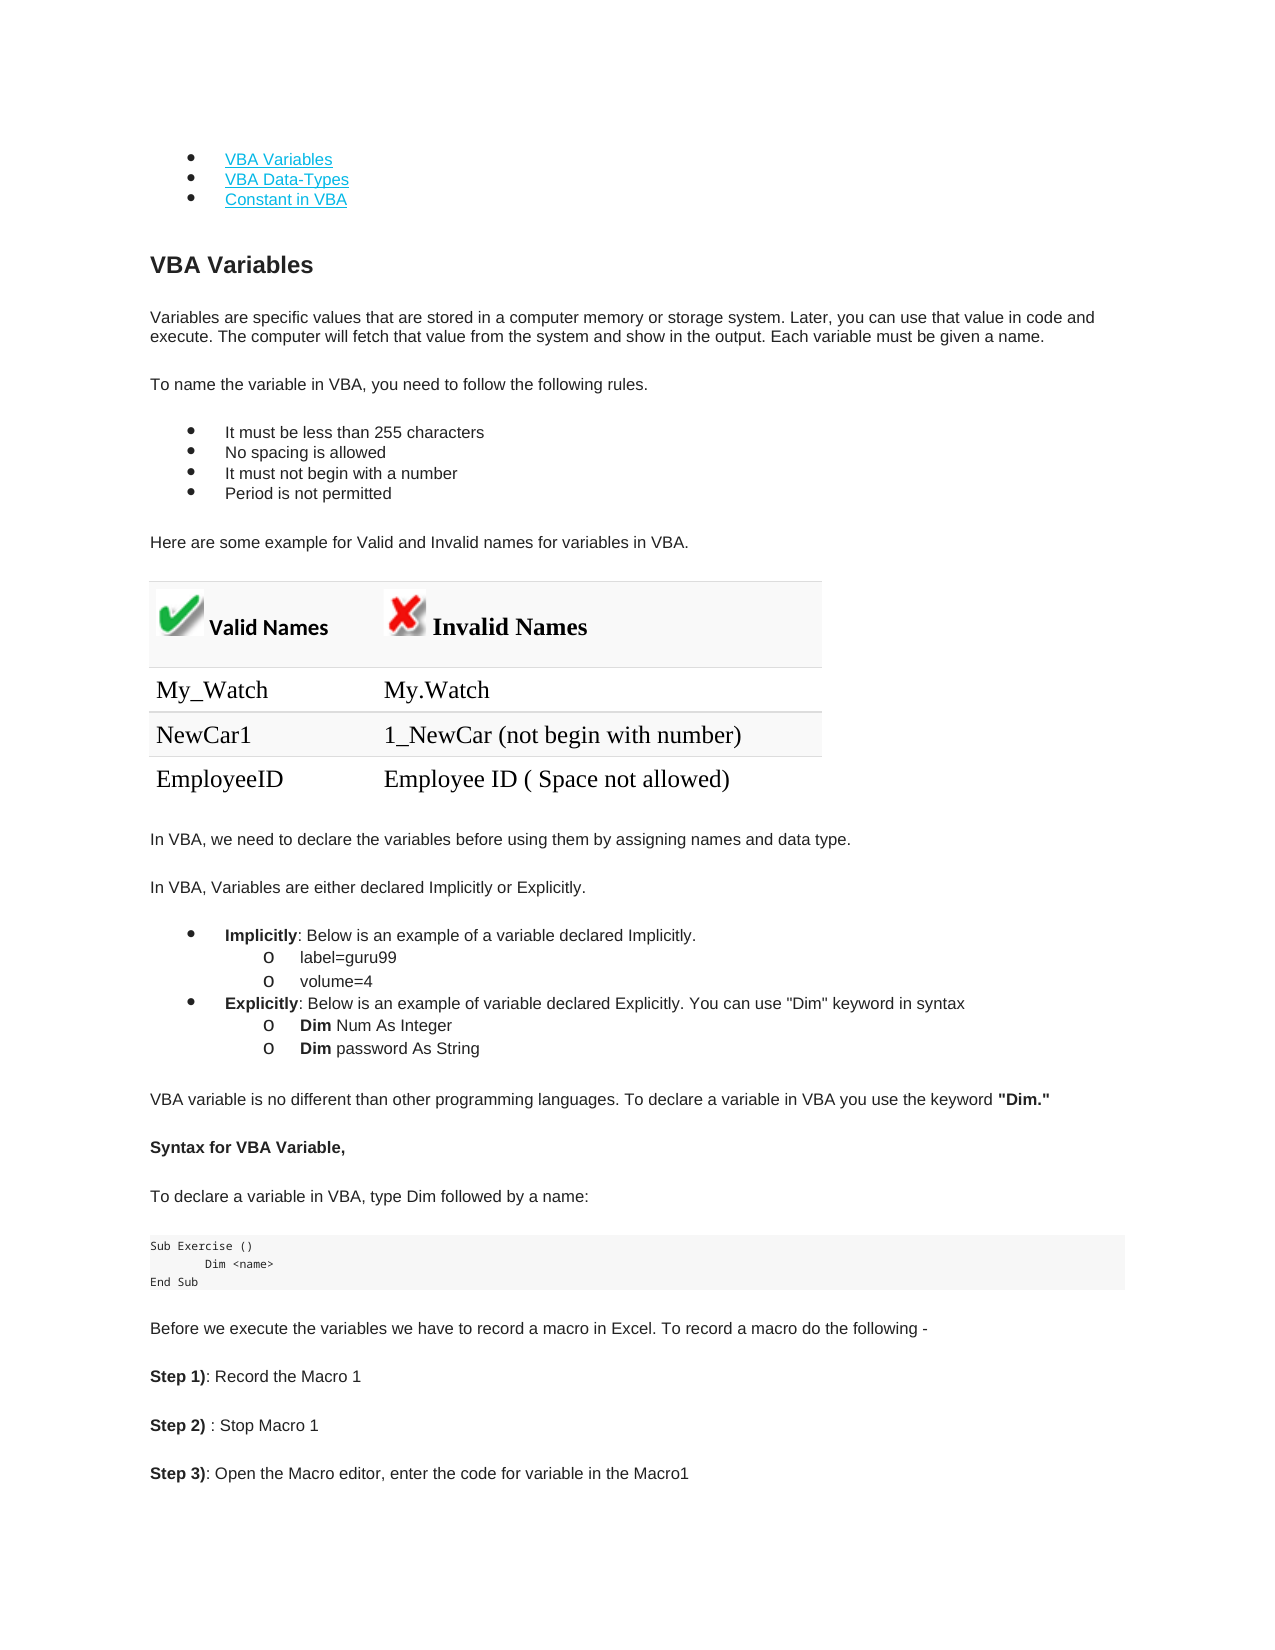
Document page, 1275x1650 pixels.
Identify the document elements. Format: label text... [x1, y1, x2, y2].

text Syntax for VBA Variable, [150, 1138, 1125, 1157]
list VBA Data-Types [187, 170, 1125, 190]
text Variables are specific values that are stored in a computer memory or storage system. Later, you can use that value in code and execute. The computer will fetch that value from the system and show in the output. Each variable must be given a name. [150, 307, 1125, 346]
text Sub Exercise () [150, 1235, 1125, 1253]
text Before we execute the variables we have to record a macro in Excel. To record a macro do the following - [150, 1319, 1125, 1338]
list It must be less than 255 characters [187, 423, 1125, 443]
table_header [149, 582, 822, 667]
list No spacing is allowed [187, 443, 1125, 463]
list Constant in VBA [187, 190, 1125, 210]
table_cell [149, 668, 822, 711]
list Period is not permitted [187, 483, 1125, 504]
picture [155, 589, 204, 636]
text In VBA, Variables are either declared Implicitly or Explicitly. [150, 878, 1125, 897]
text Here are some example for Valid and Invalid names for variables in VBA. [150, 533, 1125, 552]
picture [301, 196, 307, 205]
text To name the variable in VBA, you need to follow the following rules. [150, 375, 1125, 394]
list Dim password As String [262, 1037, 1125, 1061]
list Explicitly: Below is an example of variable declared Explicitly. You can use "Dim" keyword in syntax [187, 993, 1125, 1013]
text Dim <name> [150, 1253, 1125, 1271]
text Step 2) : Stop Macro 1 [150, 1416, 1125, 1435]
text Step 3): Open the Macro editor, enter the code for variable in the Macro1 [150, 1464, 1125, 1483]
list VBA Variables [187, 150, 1125, 170]
list label=guru99 [262, 946, 1125, 970]
text VBA variable is no different than other programming languages. To declare a variable in VBA you use the keyword "Dim." [150, 1090, 1125, 1109]
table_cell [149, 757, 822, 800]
text In VBA, we need to declare the variables before using them by assigning names and data type. [150, 829, 1125, 848]
text Step 1): Record the Macro 1 [150, 1367, 1125, 1386]
text To declare a variable in VBA, type Dim followed by a name: [150, 1187, 1125, 1206]
picture [383, 589, 427, 636]
list Implicitly: Below is an example of a variable declared Implicitly. [187, 926, 1125, 946]
text End Sub [150, 1271, 1125, 1290]
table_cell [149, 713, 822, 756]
subtitle VBA Variables [150, 239, 1125, 278]
list volume=4 [262, 970, 1125, 993]
list Dim Num As Integer [262, 1013, 1125, 1037]
list It must not begin with a number [187, 463, 1125, 483]
